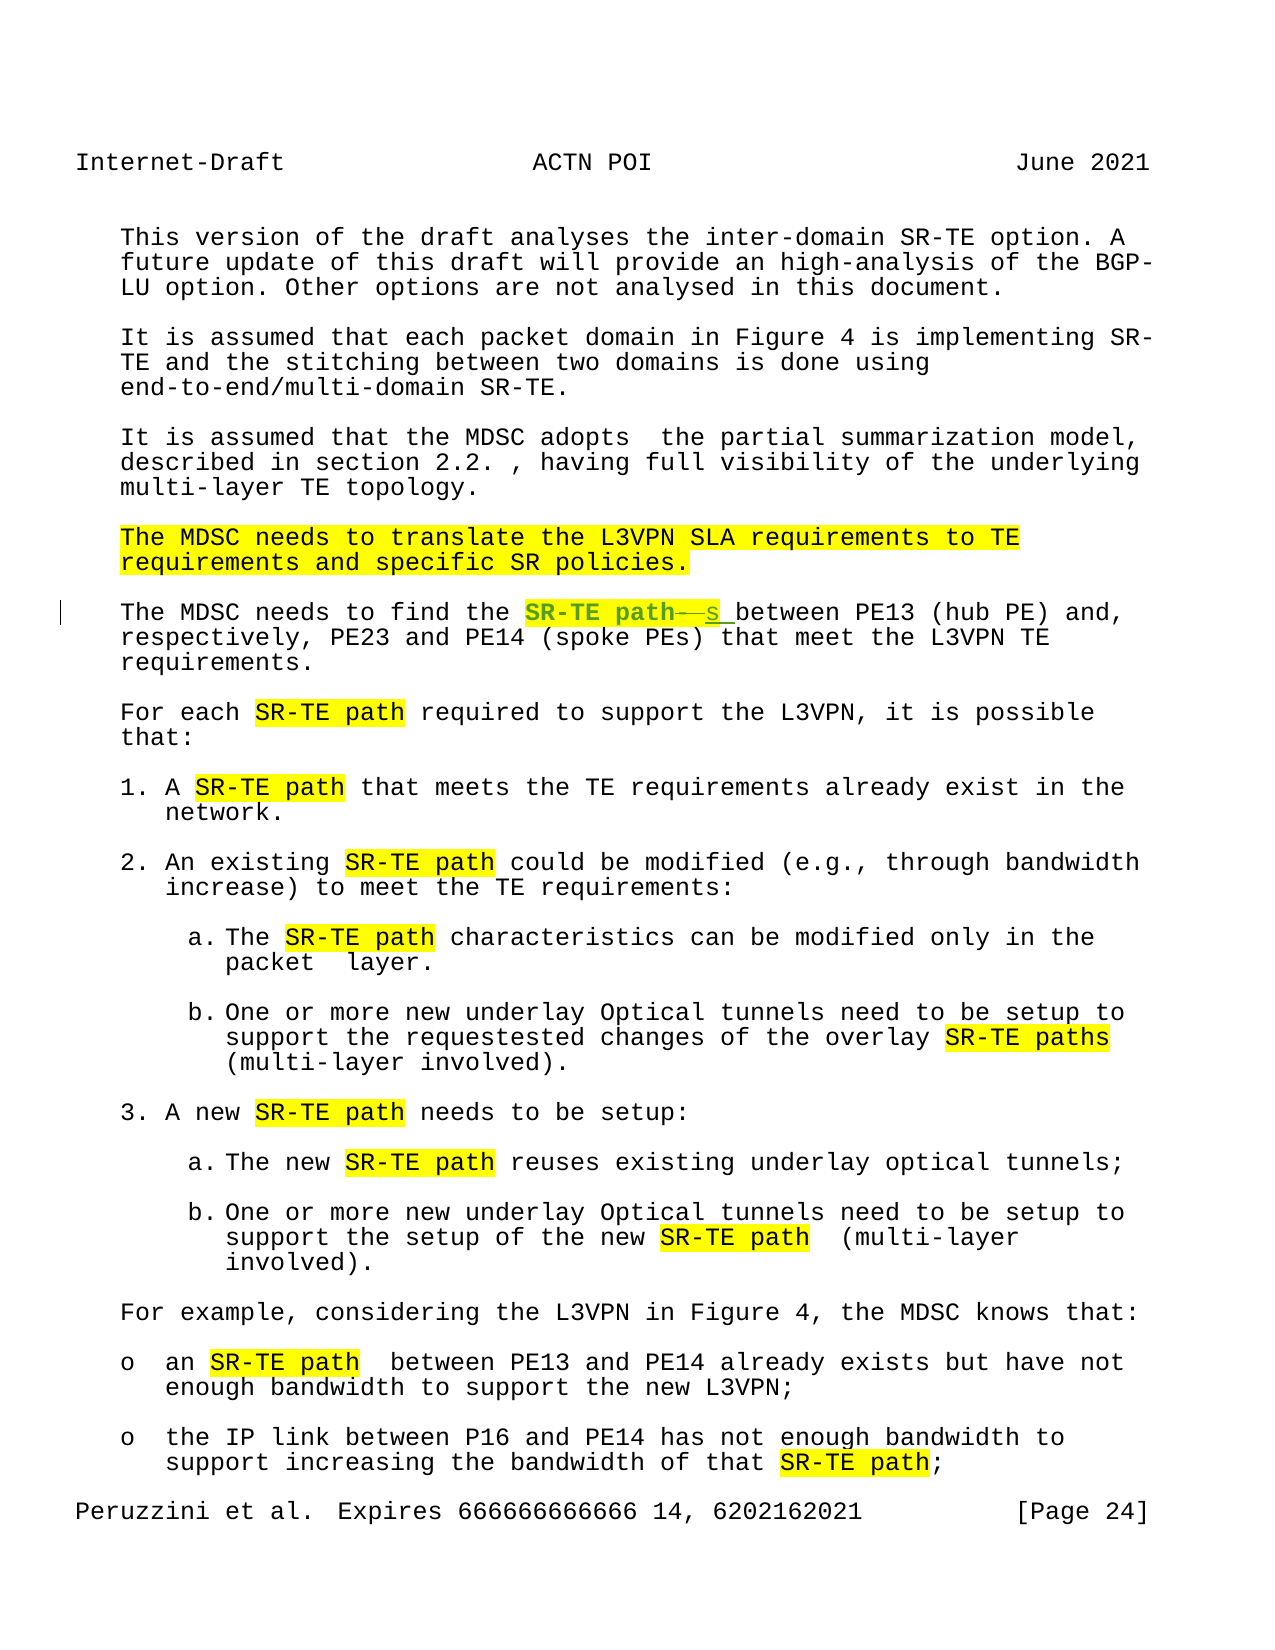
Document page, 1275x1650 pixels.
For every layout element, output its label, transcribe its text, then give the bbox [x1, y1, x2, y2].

text This version of the draft analyses the inter-domain SR-TE option. A future update of this draft will provide an high-analysis of the BGP-LU option. Other options are not analysed in this document. [120, 225, 1155, 300]
list The SR-TE path characteristics can be modified only in the packet layer. [187, 925, 1155, 975]
list an SR-TE path between PE13 and PE14 already exists but have not enough bandwidth to support the new L3VPN; [120, 1350, 1155, 1400]
text It is assumed that each packet domain in Figure 4 is implementing SR-TE and the stitching between two domains is done using end-to-end/multi-domain SR-TE. [120, 325, 1155, 400]
list An existing SR-TE path could be modified (e.g., through bandwidth increase) to meet the TE requirements: [120, 850, 1155, 900]
list the IP link between P16 and PE14 has not enough bandwidth to support increasing the bandwidth of that SR-TE path; [120, 1425, 1155, 1475]
list The new SR-TE path reuses existing underlay optical tunnels; [187, 1150, 345, 1175]
text It is assumed that the MDSC adopts the partial summarization model, described in section 2.2, having full visibility of the underlying multi-layer TE topology. [120, 425, 1155, 500]
list A SR-TE path that meets the TE requirements already exist in the network. [120, 775, 1155, 825]
list The new SR-TE path reuses existing underlay optical tunnels; [495, 1150, 1155, 1175]
text The MDSC needs to translate the L3VPN SLA requirements to TE requirements and specific SR policies. [690, 525, 1155, 575]
text The MDSC needs to find the SR-TE pathbetween PE13 (hub PE) and, respectively, PE23 and PE14 (spoke PEs) that meet the L3VPN TE requirements. [120, 600, 1155, 675]
list One or more new underlay Optical tunnels need to be setup to support the requestested changes of the overlay SR-TE paths (multi-layer involved). [187, 1000, 1155, 1075]
list One or more new underlay Optical tunnels need to be setup to support the setup of the new SR-TE path (multi-layer involved). [187, 1200, 1155, 1275]
list A new SR-TE path needs to be setup: [405, 1100, 1155, 1125]
text For example, considering the L3VPN in Figure 4, the MDSC knows that: [120, 1300, 1155, 1325]
list A new SR-TE path needs to be setup: [120, 1100, 255, 1125]
text For each SR-TE path required to support the L3VPN, it is possible that: [120, 700, 1155, 750]
